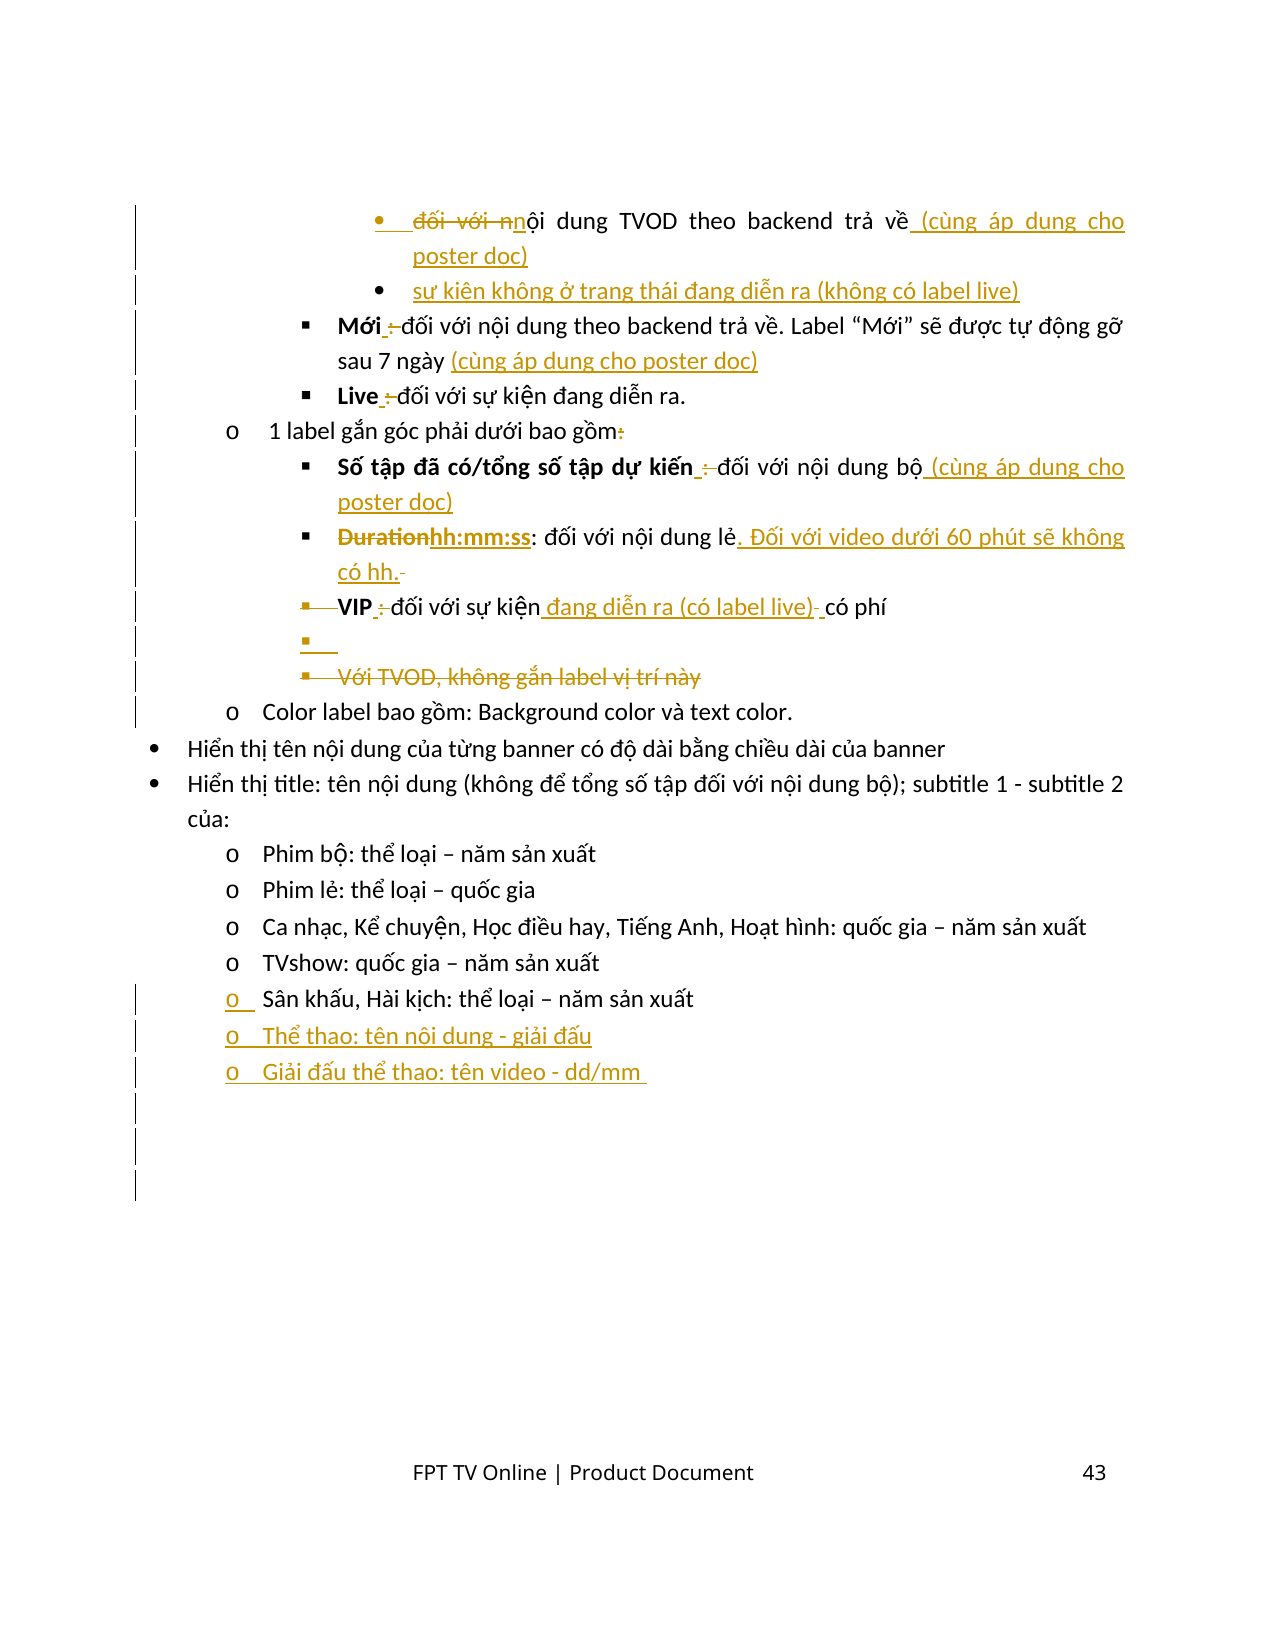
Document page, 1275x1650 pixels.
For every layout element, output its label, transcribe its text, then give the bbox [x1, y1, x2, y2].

list TVshow: quốc gia – năm sản xuất [225, 947, 1125, 979]
list Phim lẻ: thể loại – quốc gia [225, 874, 1125, 906]
list Số tập đã có/tổng số tập dự kiếnđối với nội dung bộ [300, 451, 1125, 517]
list Ca nhạc, Kể chuyện, Học điều hay, Tiếng Anh, Hoạt hình: quốc gia – năm sản xuất [225, 911, 1125, 942]
list Color label bao gồm: Background color và text color. [225, 696, 1125, 728]
list ội dung TVOD theo backend trả về [375, 205, 1125, 270]
list Liveđối với sự kiện đang diễn ra. [300, 380, 1125, 410]
list Sân khấu, Hài kịch: thể loại – năm sản xuất [225, 984, 1125, 1015]
list 1 label gắn góc phải dưới bao gồm [225, 415, 1125, 447]
list VIPđối với sự kiệncó phí [300, 591, 1125, 622]
list Mớiđối với nội dung theo backend trả về. Label “Mới” sẽ được tự động gỡ sau 7 ngày [300, 310, 1125, 375]
list Hiển thị tên nội dung của từng banner có độ dài bằng chiều dài của banner [150, 733, 1125, 763]
list Hiển thị title: tên nội dung (không để tổng số tập đối với nội dung bộ); subtitle 1 - subtitle 2 của: [150, 768, 1125, 833]
list : đối với nội dung lẻ [300, 521, 1125, 587]
list Phim bộ: thể loại – năm sản xuất [225, 838, 1125, 869]
